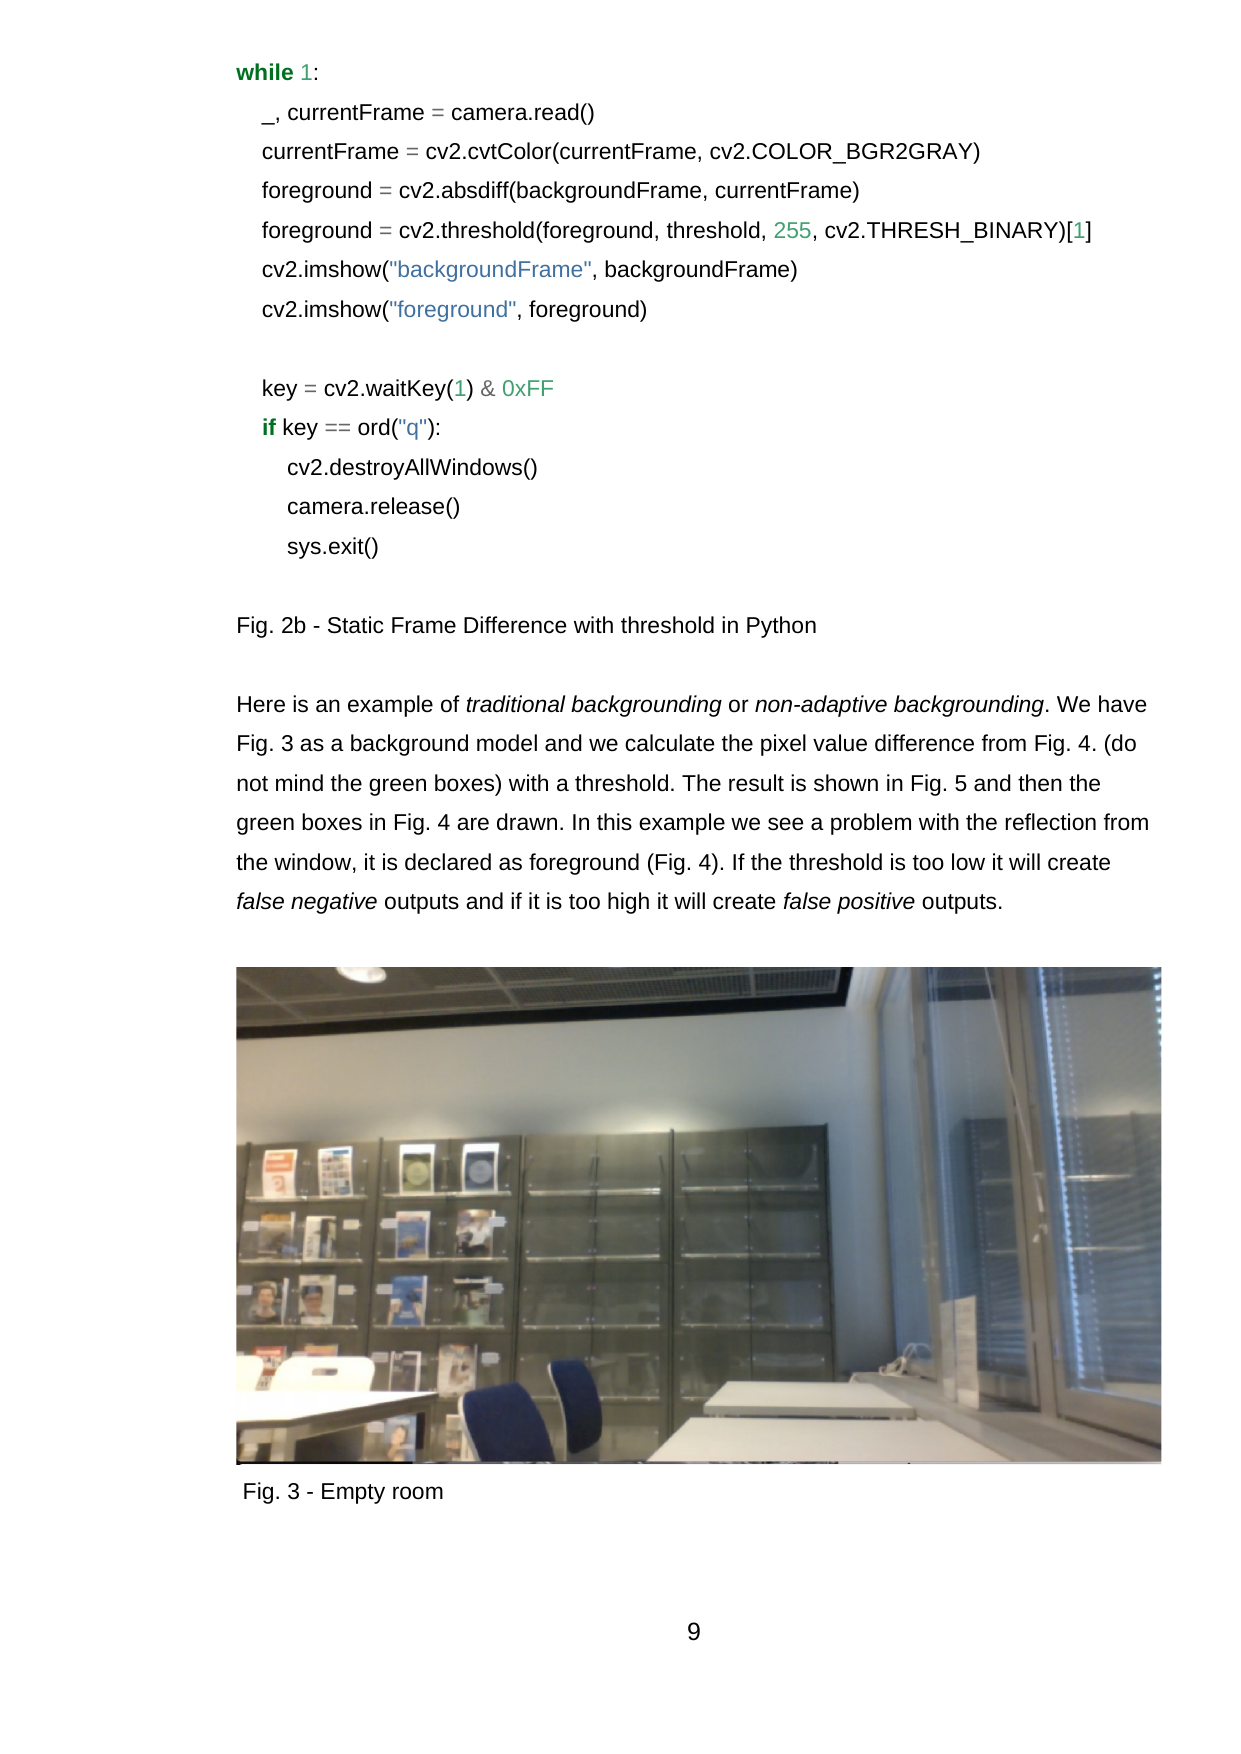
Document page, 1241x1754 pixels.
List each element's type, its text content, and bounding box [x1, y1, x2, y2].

text Fig. 2b - Static Frame Difference with threshold in Python [236, 612, 1152, 638]
picture [236, 967, 1162, 1465]
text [236, 59, 1152, 559]
text Here is an example of traditional backgrounding or non-adaptive backgrounding. We have Fig. 3 as a background model and we calculate the pixel value difference from Fig. 4. (do not mind the green boxes) with a threshold. The result is shown in Fig. 5 and then the green boxes in Fig. 4 are drawn. In this example we see a problem with the reflection from the window, it is declared as foreground (Fig. 4). If the threshold is too low it will create false negative outputs and if it is too high it will create false positive outputs. [236, 691, 1152, 914]
text Fig. 3 - Empty room [236, 1478, 1152, 1504]
